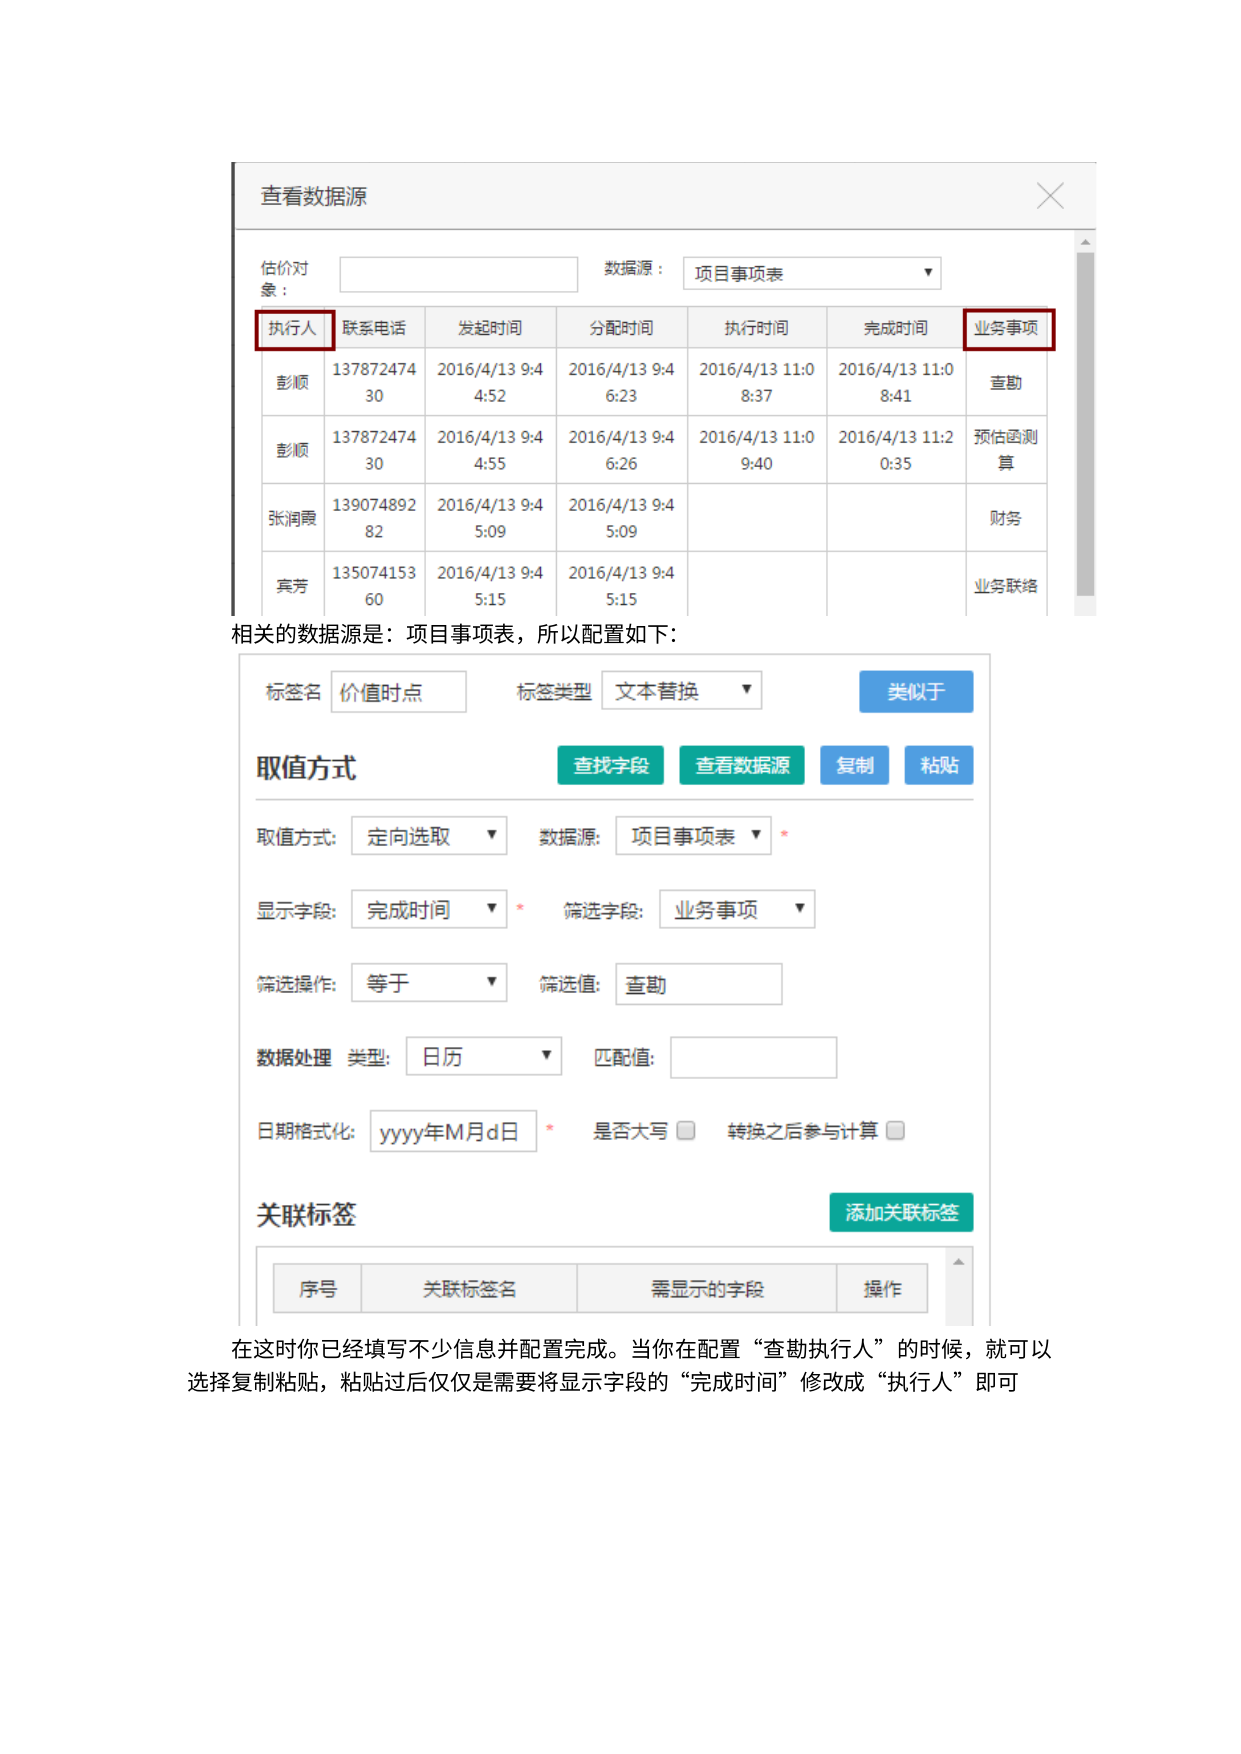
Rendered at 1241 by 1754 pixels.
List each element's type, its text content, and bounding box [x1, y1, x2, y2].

picture [231, 649, 1002, 1326]
picture [231, 162, 1097, 616]
text 在这时你已经填写不少信息并配置完成。当你在配置“查勘执行人”的时候，就可以选择复制粘贴，粘贴过后仅仅是需要将显示字段的“完成时间”修改成“执行人”即可 [187, 1332, 1053, 1397]
text 相关的数据源是：项目事项表，所以配置如下： [187, 617, 1053, 649]
